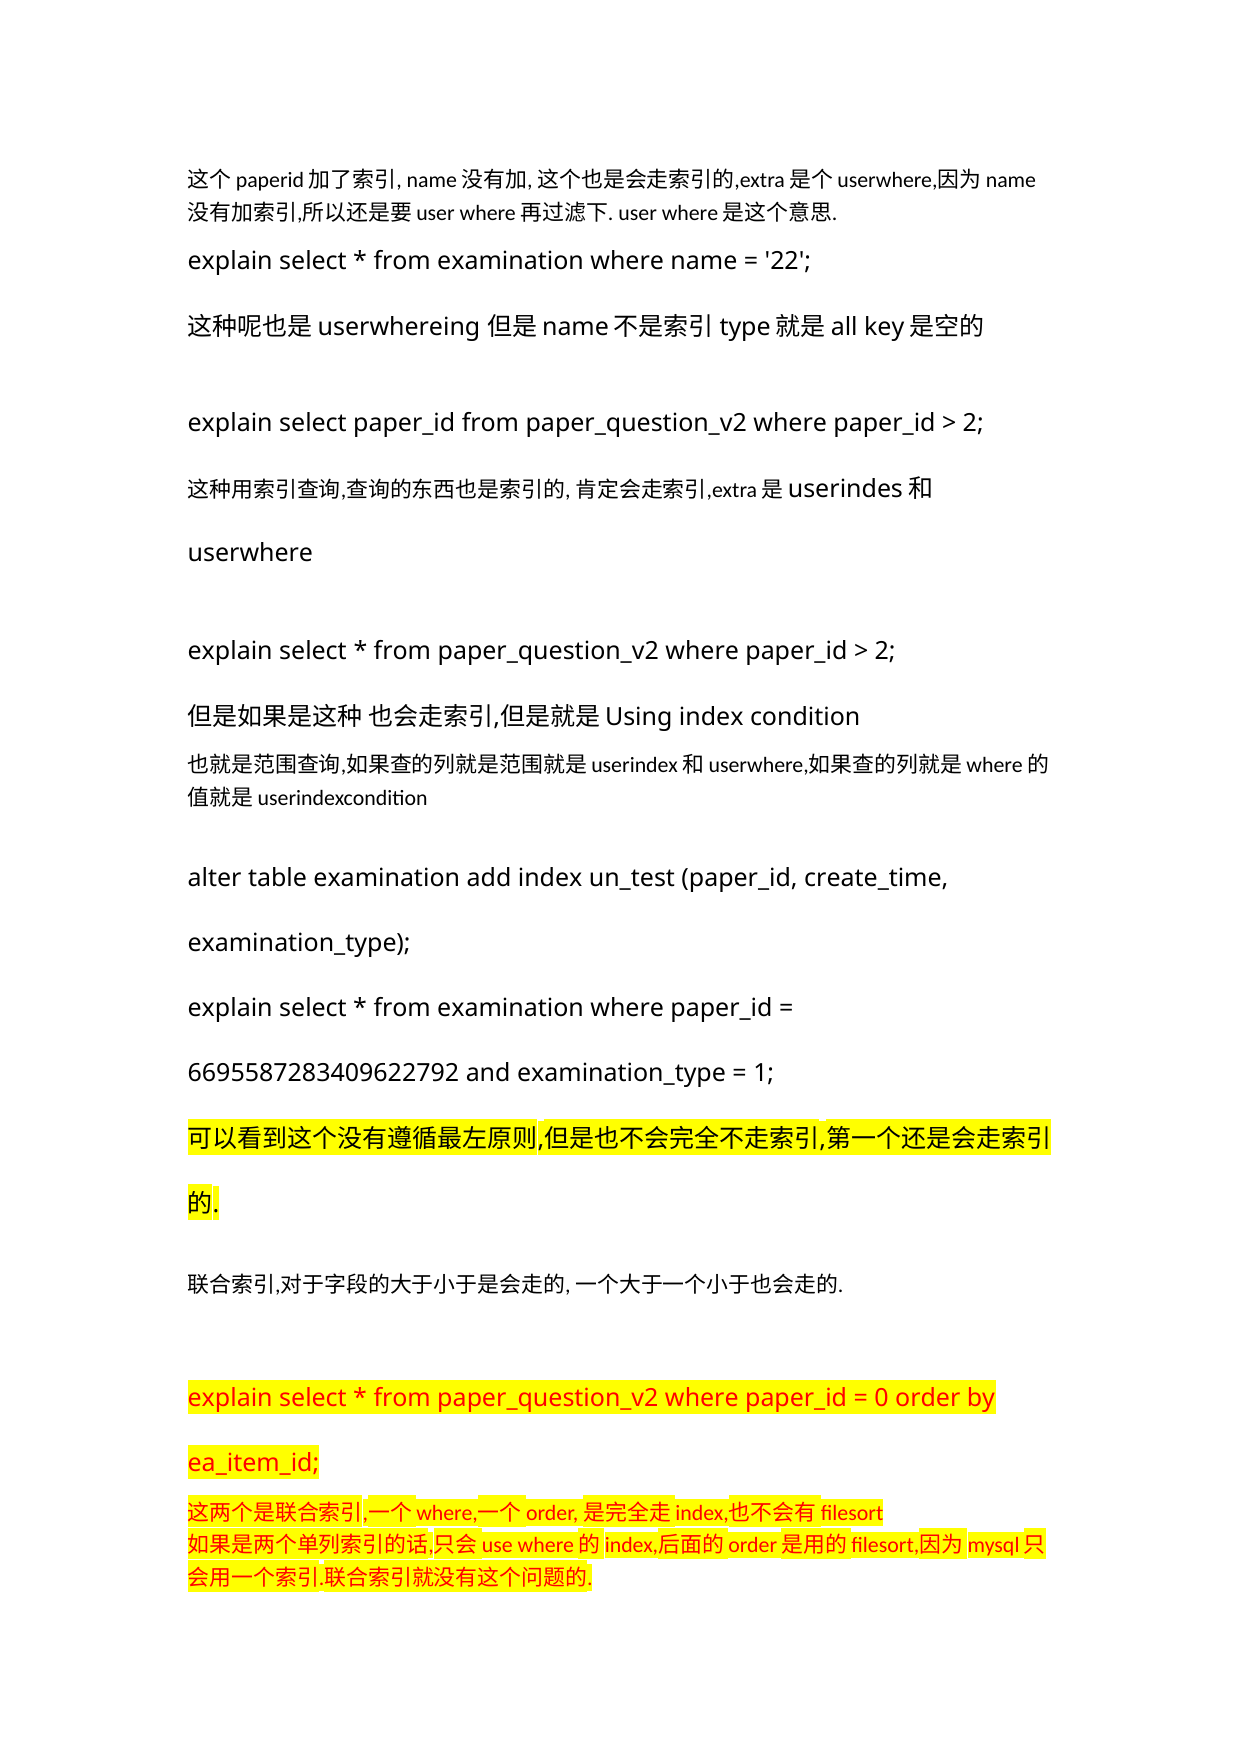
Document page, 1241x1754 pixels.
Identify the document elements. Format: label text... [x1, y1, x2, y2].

text explain select * from examination where paper_id = 6695587283409622792 and examination_type = 1; [187, 974, 1053, 1104]
text 但是如果是这种 也会走索引,但是就是Using index condition [187, 682, 1053, 747]
text 如果是两个单列索引的话,只会use where的index,后面的order是用的filesort,因为mysql只会用一个索引.联合索引就没有这个问题的. [187, 1527, 1053, 1592]
text 可以看到这个没有遵循最左原则,但是也不会完全不走索引,第一个还是会走索引的. [187, 1104, 1053, 1234]
text 这两个是联合索引,一个where,一个order, 是完全走index,也不会有filesort [187, 1494, 1053, 1527]
text 也就是范围查询,如果查的列就是范围就是userindex和userwhere,如果查的列就是where的值就是userindexcondition [187, 747, 1053, 812]
text explain select paper_id from paper_question_v2 where paper_id > 2; [187, 389, 1053, 454]
text explain select * from paper_question_v2 where paper_id > 2; [187, 617, 1053, 682]
text alter table examination add index un_test (paper_id, create_time, examination_type); [187, 844, 1053, 974]
text 这个paperid加了索引, name没有加, 这个也是会走索引的,extra是个userwhere,因为name没有加索引,所以还是要user where再过滤下. user where是这个意思. [187, 162, 1053, 227]
text 联合索引,对于字段的大于小于是会走的, 一个大于一个小于也会走的. [187, 1267, 1053, 1299]
text 这种呢也是userwhereing 但是name不是索引 type就是all key是空的 [187, 292, 1053, 357]
text explain select * from paper_question_v2 where paper_id = 0 order by ea_item_id; [187, 1364, 1053, 1494]
text 这种用索引查询,查询的东西也是索引的, 肯定会走索引,extra是userindes和userwhere [187, 454, 1053, 584]
text explain select * from examination where name = '22'; [187, 227, 1053, 292]
